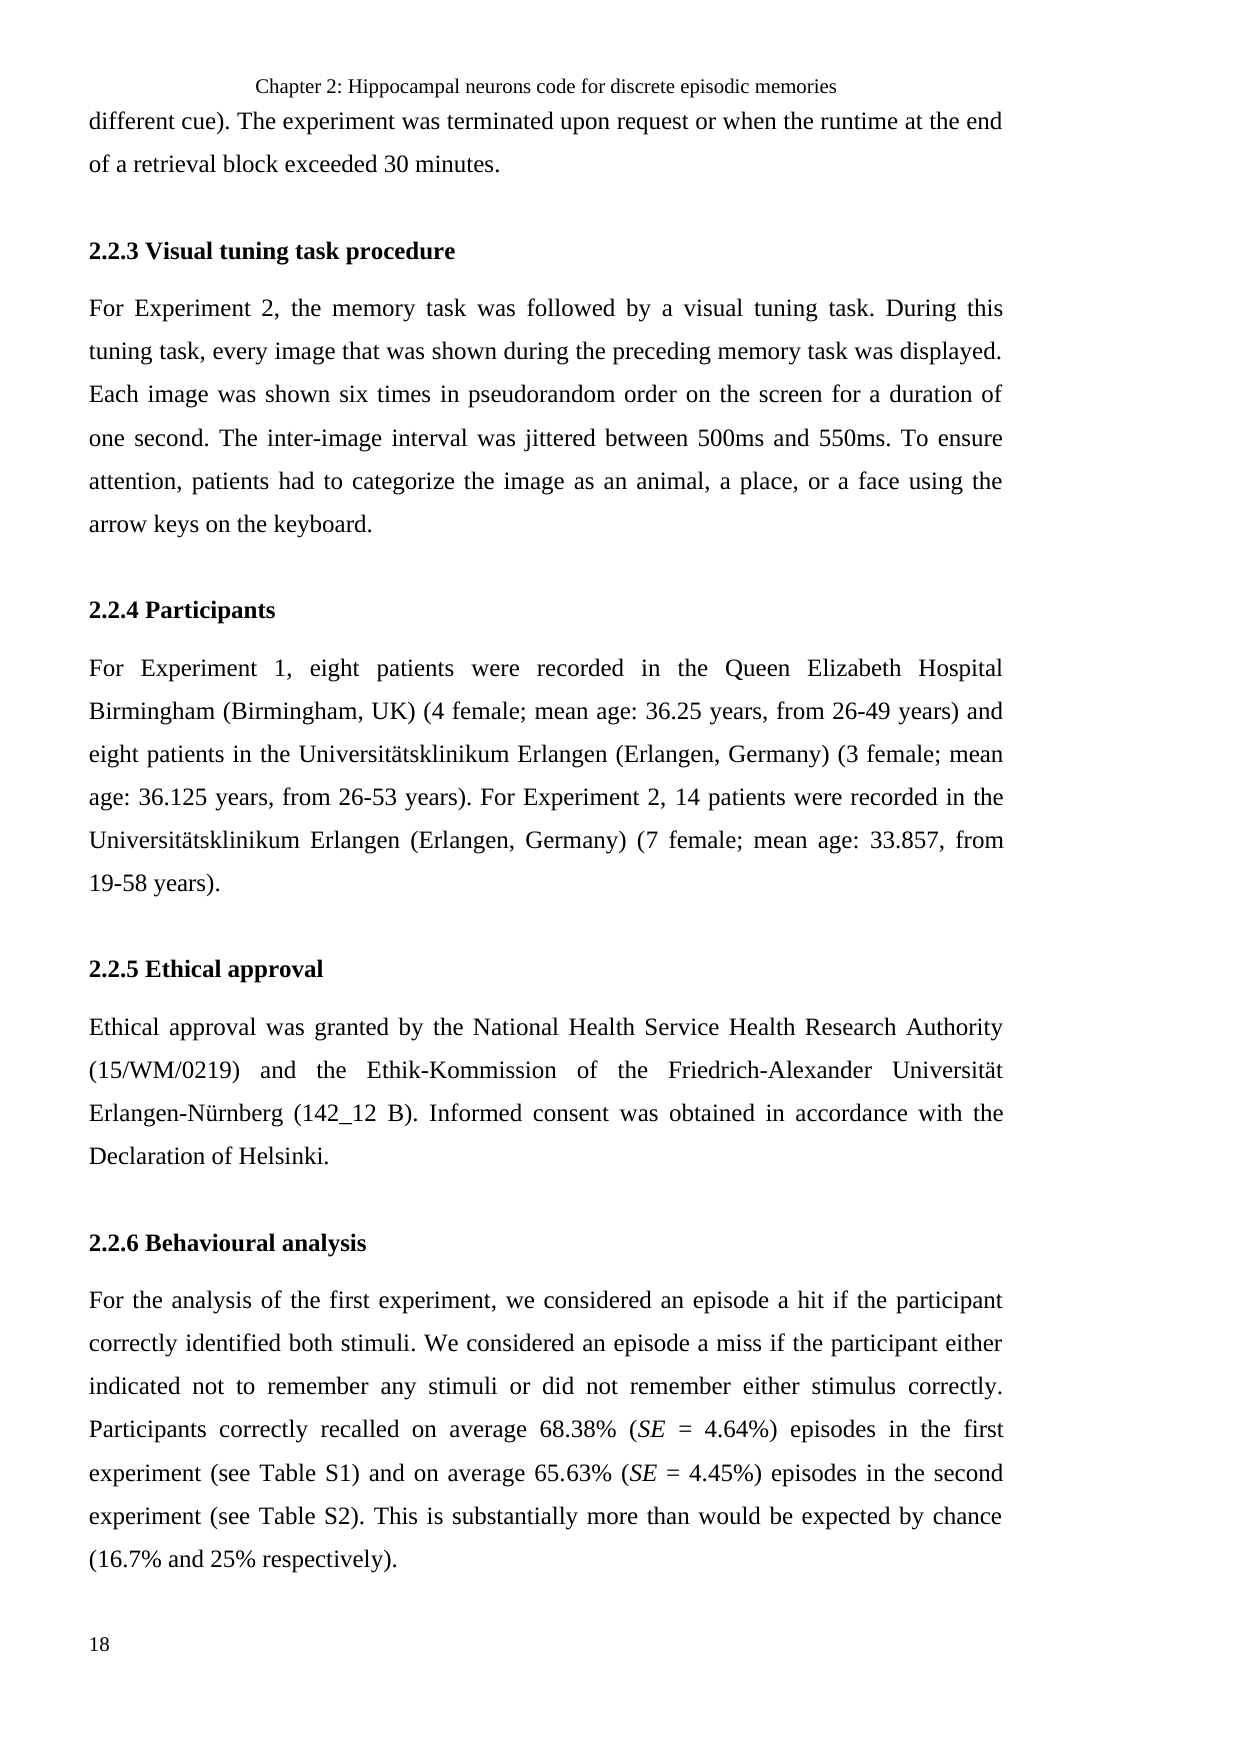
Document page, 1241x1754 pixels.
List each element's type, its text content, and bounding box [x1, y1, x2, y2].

subtitle 2.2.4 Participants [89, 595, 1004, 624]
text For Experiment 1, eight patients were recorded in the Queen Elizabeth Hospital Birmingham (Birmingham, UK) (4 female; mean age: 36.25 years, from 26-49 years) and eight patients in the Universitätsklinikum Erlangen (Erlangen, Germany) (3 female; mean age: 36.125 years, from 26-53 years). For Experiment 2, 14 patients were recorded in the Universitätsklinikum Erlangen (Erlangen, Germany) (7 female; mean age: 33.857, from 19-58 years). [89, 653, 1004, 897]
subtitle 2.2.5 Ethical approval [89, 954, 1004, 983]
text For the analysis of the first experiment, we considered an episode a hit if the participant correctly identified both stimuli. We considered an episode a miss if the participant either indicated not to remember any stimuli or did not remember either stimulus correctly. Participants correctly recalled on average 68.38% (SE = 4.64%) episodes in the first experiment (see Table S1) and on average 65.63% (SE = 4.45%) episodes in the second experiment (see Table S2). This is substantially more than would be expected by chance (16.7% and 25% respectively). [89, 1285, 1004, 1573]
text For Experiment 2, the memory task was followed by a visual tuning task. During this tuning task, every image that was shown during the preceding memory task was displayed. Each image was shown six times in pseudorandom order on the screen for a duration of one second. The inter-image interval was jittered between 500ms and 550ms. To ensure attention, patients had to categorize the image as an animal, a place, or a face using the arrow keys on the keyboard. [89, 293, 1004, 538]
subtitle 2.2.3 Visual tuning task procedure [89, 236, 1004, 264]
text Ethical approval was granted by the National Health Service Health Research Authority (15/WM/0219) and the Ethik-Kommission of the Friedrich-Alexander Universität Erlangen-Nürnberg (142_12 B). Informed consent was obtained in accordance with the Declaration of Helsinki. [89, 1012, 1004, 1170]
subtitle 2.2.6 Behavioural analysis [89, 1228, 1004, 1256]
